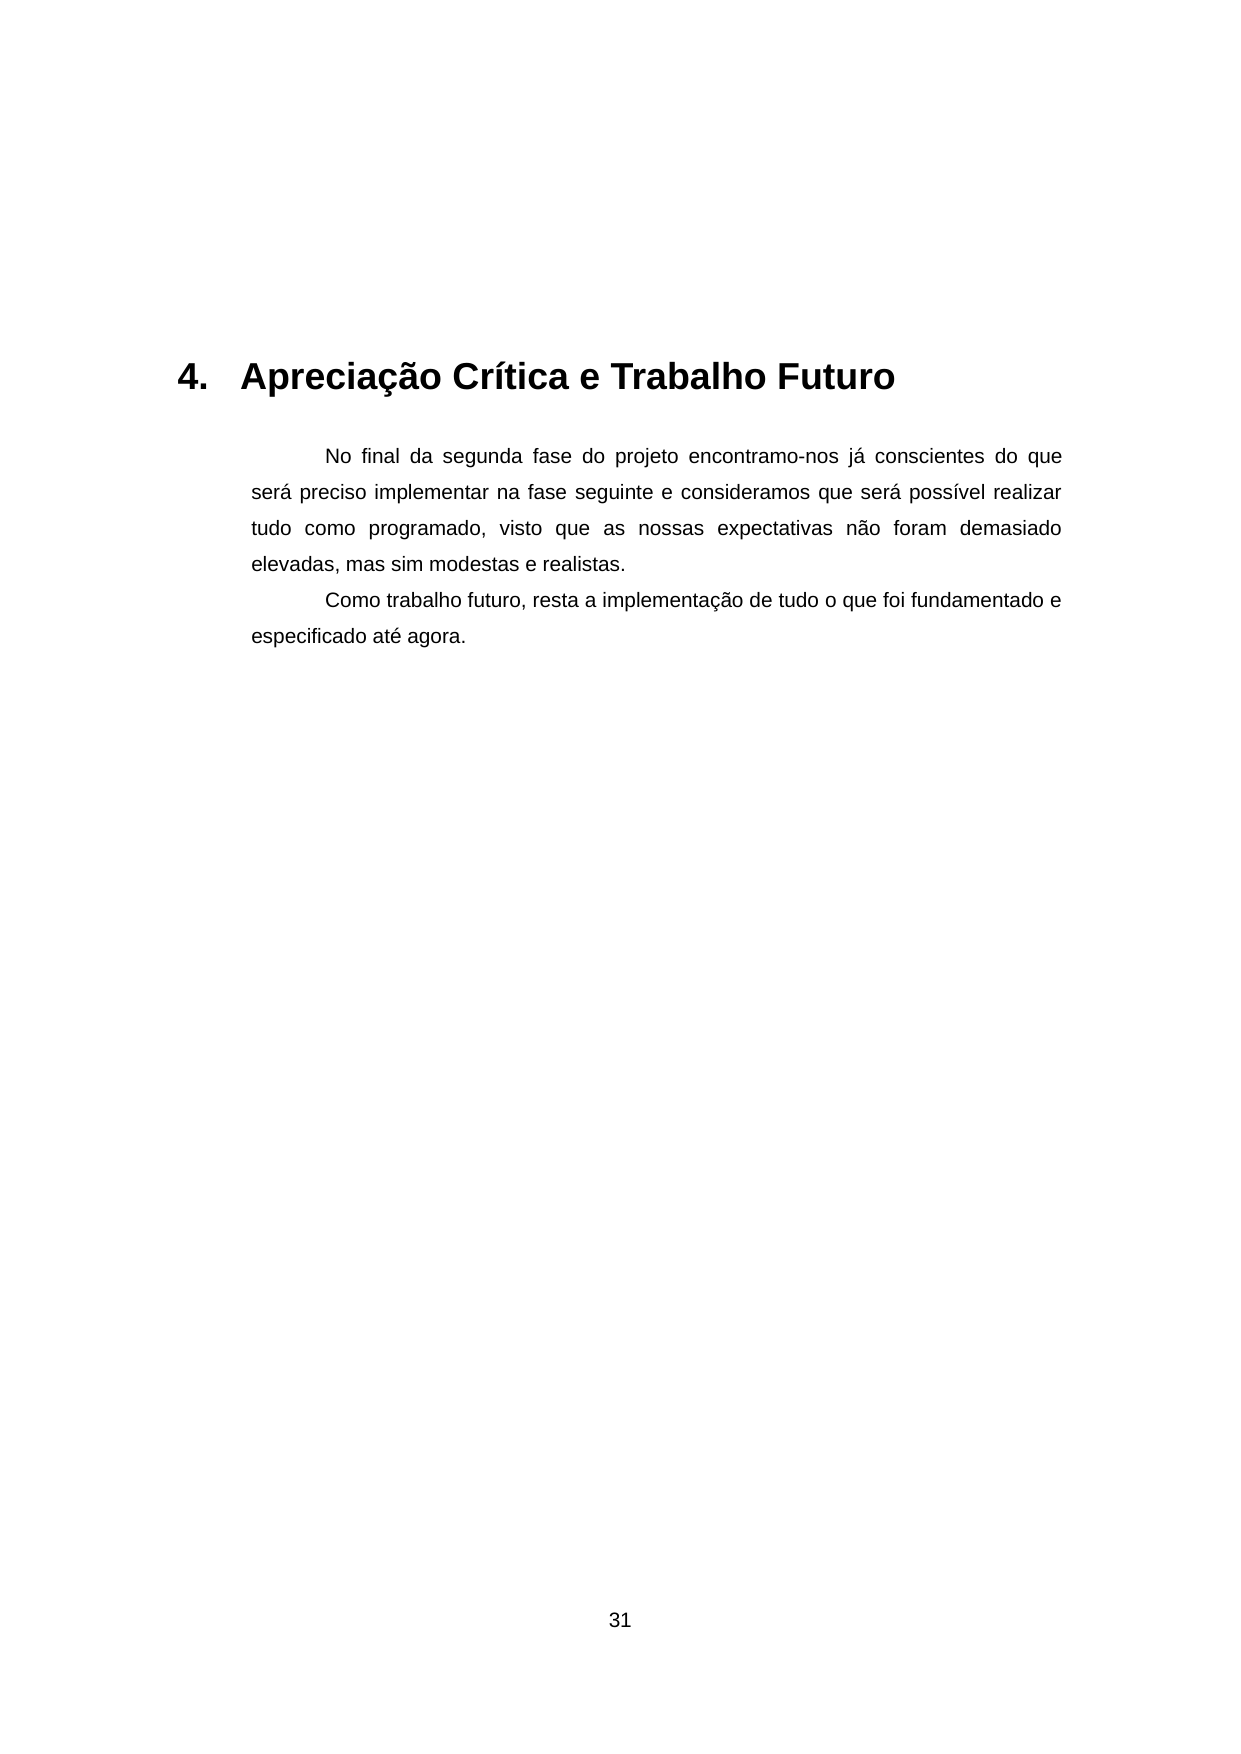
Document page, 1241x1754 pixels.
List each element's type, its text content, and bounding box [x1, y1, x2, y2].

text No final da segunda fase do projeto encontramo-nos já conscientes do que será preciso implementar na fase seguinte e consideramos que será possível realizar tudo como programado, visto que as nossas expectativas não foram demasiado elevadas, mas sim modestas e realistas. [251, 444, 1063, 576]
text Como trabalho futuro, resta a implementação de tudo o que foi fundamentado e especificado até agora. [251, 588, 1063, 648]
text Apreciação Crítica e Trabalho Futuro [177, 354, 1063, 398]
